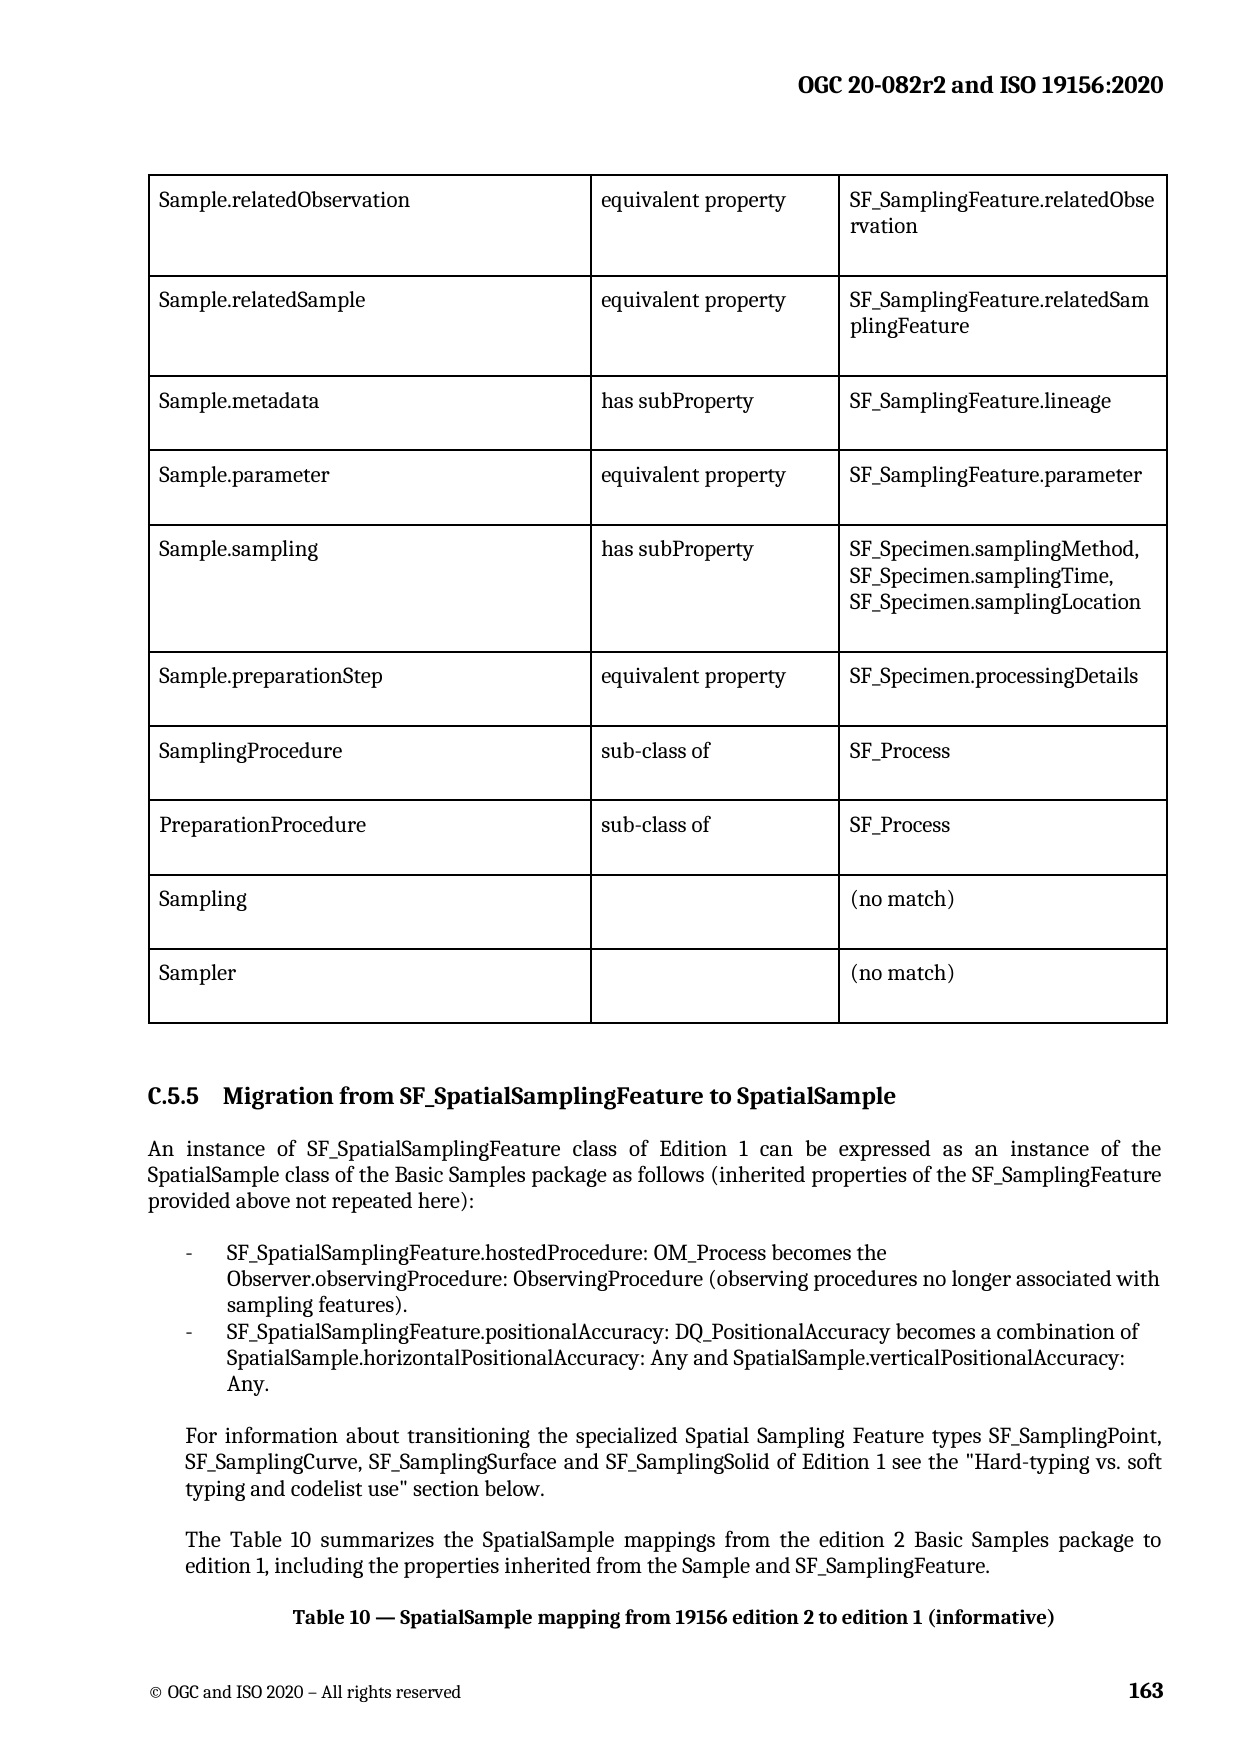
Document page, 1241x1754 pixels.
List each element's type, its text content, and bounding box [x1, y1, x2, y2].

text Table 10 — SpatialSample mapping from 19156 edition 2 to edition 1 (informative) [185, 1604, 1163, 1629]
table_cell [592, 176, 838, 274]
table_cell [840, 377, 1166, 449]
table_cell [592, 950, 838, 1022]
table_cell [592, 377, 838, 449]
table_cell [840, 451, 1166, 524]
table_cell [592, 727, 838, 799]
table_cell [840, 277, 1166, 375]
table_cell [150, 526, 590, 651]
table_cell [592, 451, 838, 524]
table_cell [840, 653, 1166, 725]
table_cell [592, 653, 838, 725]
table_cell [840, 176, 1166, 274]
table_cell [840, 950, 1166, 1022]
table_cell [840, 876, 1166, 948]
list SF_SpatialSamplingFeature.positionalAccuracy: DQ_PositionalAccuracy becomes a combination of SpatialSample.horizontalPositionalAccuracy: Any and SpatialSample.verticalPositionalAccuracy: Any. [185, 1318, 1163, 1398]
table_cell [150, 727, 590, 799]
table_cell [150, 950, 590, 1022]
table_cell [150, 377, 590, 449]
text Migration from SF_SpatialSamplingFeature to SpatialSample [148, 1082, 1163, 1110]
list SF_SpatialSamplingFeature.hostedProcedure: OM_Process becomes the Observer.observingProcedure: ObservingProcedure (observing procedures no longer associated with sampling features). [185, 1239, 1163, 1318]
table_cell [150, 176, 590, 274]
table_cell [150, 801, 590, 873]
text The Table 10 summarizes the SpatialSample mappings from the edition 2 Basic Samples package to edition 1, including the properties inherited from the Sample and SF_SamplingFeature. [185, 1527, 1163, 1579]
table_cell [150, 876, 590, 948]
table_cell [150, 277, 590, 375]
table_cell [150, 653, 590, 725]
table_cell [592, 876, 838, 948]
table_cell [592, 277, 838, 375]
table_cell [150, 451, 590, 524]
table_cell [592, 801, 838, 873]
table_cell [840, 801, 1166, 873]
text For information about transitioning the specialized Spatial Sampling Feature types SF_SamplingPoint, SF_SamplingCurve, SF_SamplingSurface and SF_SamplingSolid of Edition 1 see the "Hard-typing vs. soft typing and codelist use" section below. [185, 1423, 1163, 1502]
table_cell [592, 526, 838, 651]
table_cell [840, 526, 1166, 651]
text An instance of SF_SpatialSamplingFeature class of Edition 1 can be expressed as an instance of the SpatialSample class of the Basic Samples package as follows (inherited properties of the SF_SamplingFeature provided above not repeated here): [148, 1135, 1163, 1214]
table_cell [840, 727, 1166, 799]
